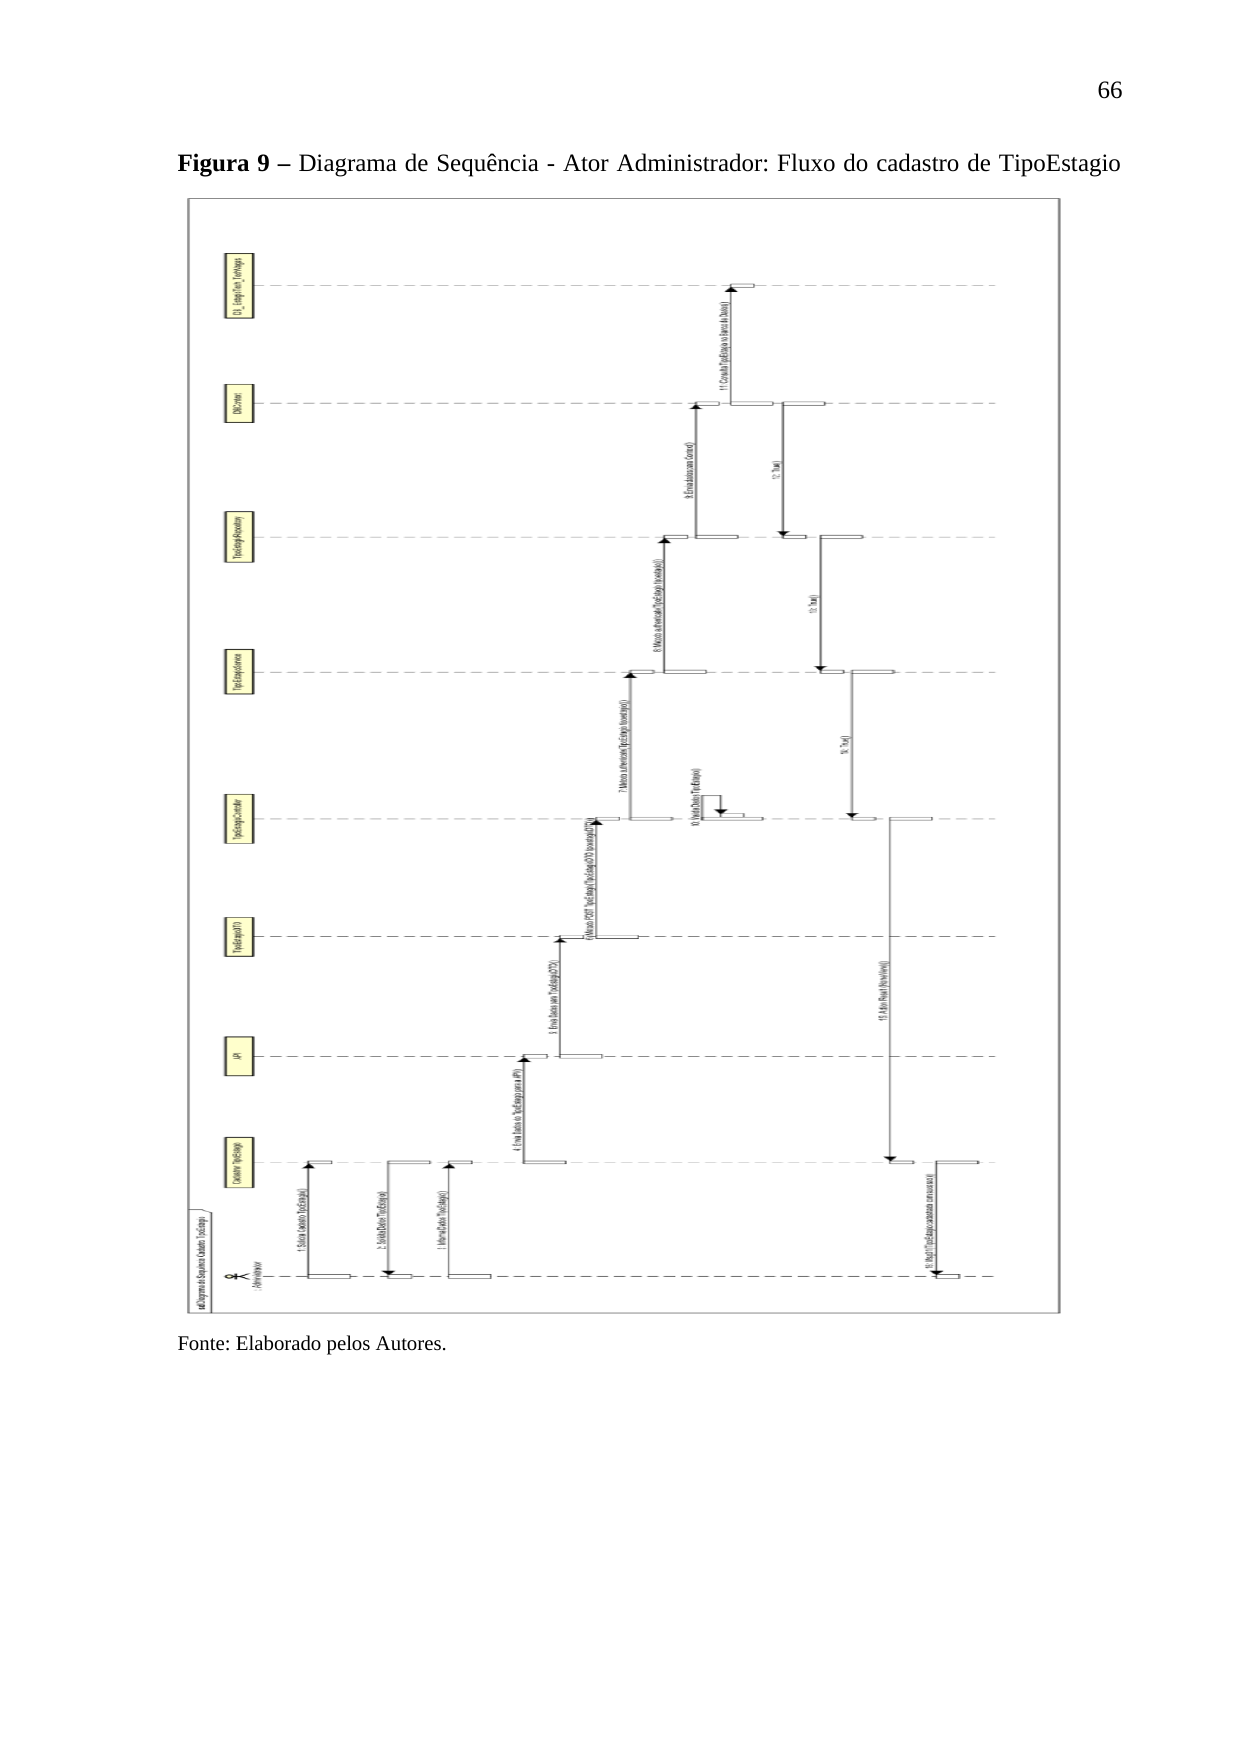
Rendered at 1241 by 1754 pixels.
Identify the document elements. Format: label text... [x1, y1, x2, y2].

picture [179, 195, 1067, 1316]
text Fonte: Elaborado pelos Autores. [177, 1331, 1122, 1354]
